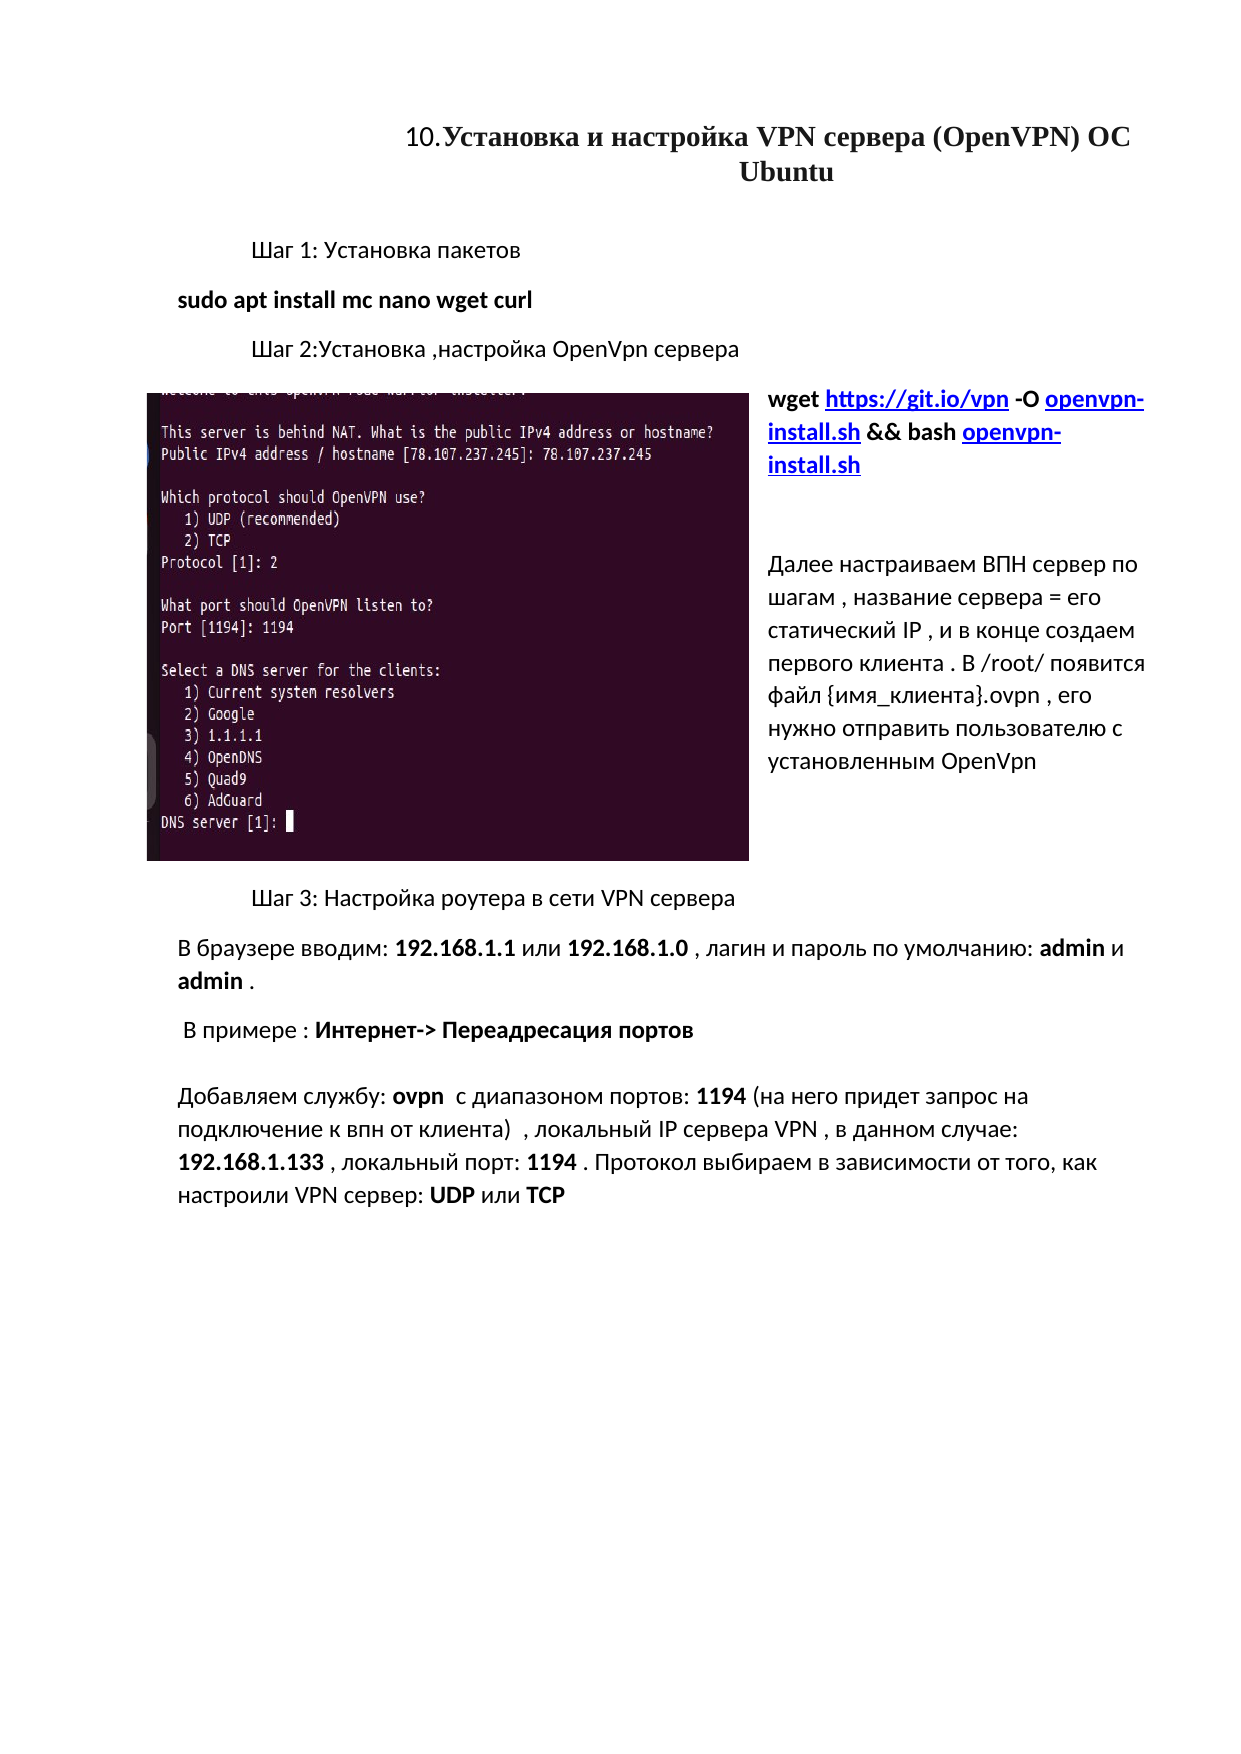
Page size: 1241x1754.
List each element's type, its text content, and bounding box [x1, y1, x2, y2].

text sudo apt install mc nano wget curl [177, 284, 1152, 314]
text Далее настраиваем ВПН сервер по шагам , название сервера = его статический IP , и в конце создаем первого клиента . В /root/ появится файл {имя_клиента}.ovpn , его нужно отправить пользователю с установленным OpenVpn [749, 548, 1152, 776]
text Шаг 3: Настройка роутера в сети VPN сервера [251, 795, 1152, 913]
text wget https://git.io/vpn -O openvpn-install.sh && bash openvpn-install.sh [177, 383, 1152, 479]
text В браузере вводим: 192.168.1.1 или 192.168.1.0 , лагин и пароль по умолчанию: admin и admin . [177, 932, 1152, 995]
picture [146, 393, 749, 861]
text Шаг 2:Установка ,настройка OpenVpn сервера [177, 333, 1152, 364]
text В примере : Интернет-> Переадресация портов Добавляем службу: ovpn с диапазоном портов: 1194 (на него придет запрос на подключение к впн от клиента) , локальный IP сервера VPN , в данном случае: 192.168.1.133 , локальный порт: 1194 . Протокол выбираем в зависимости от того, как настроили VPN сервер: UDP или TCP [177, 1014, 1152, 1209]
text Шаг 1: Установка пакетов [177, 234, 1152, 265]
list Установка и настройка VPN сервера (OpenVPN) ОС Ubuntu [384, 118, 1152, 187]
